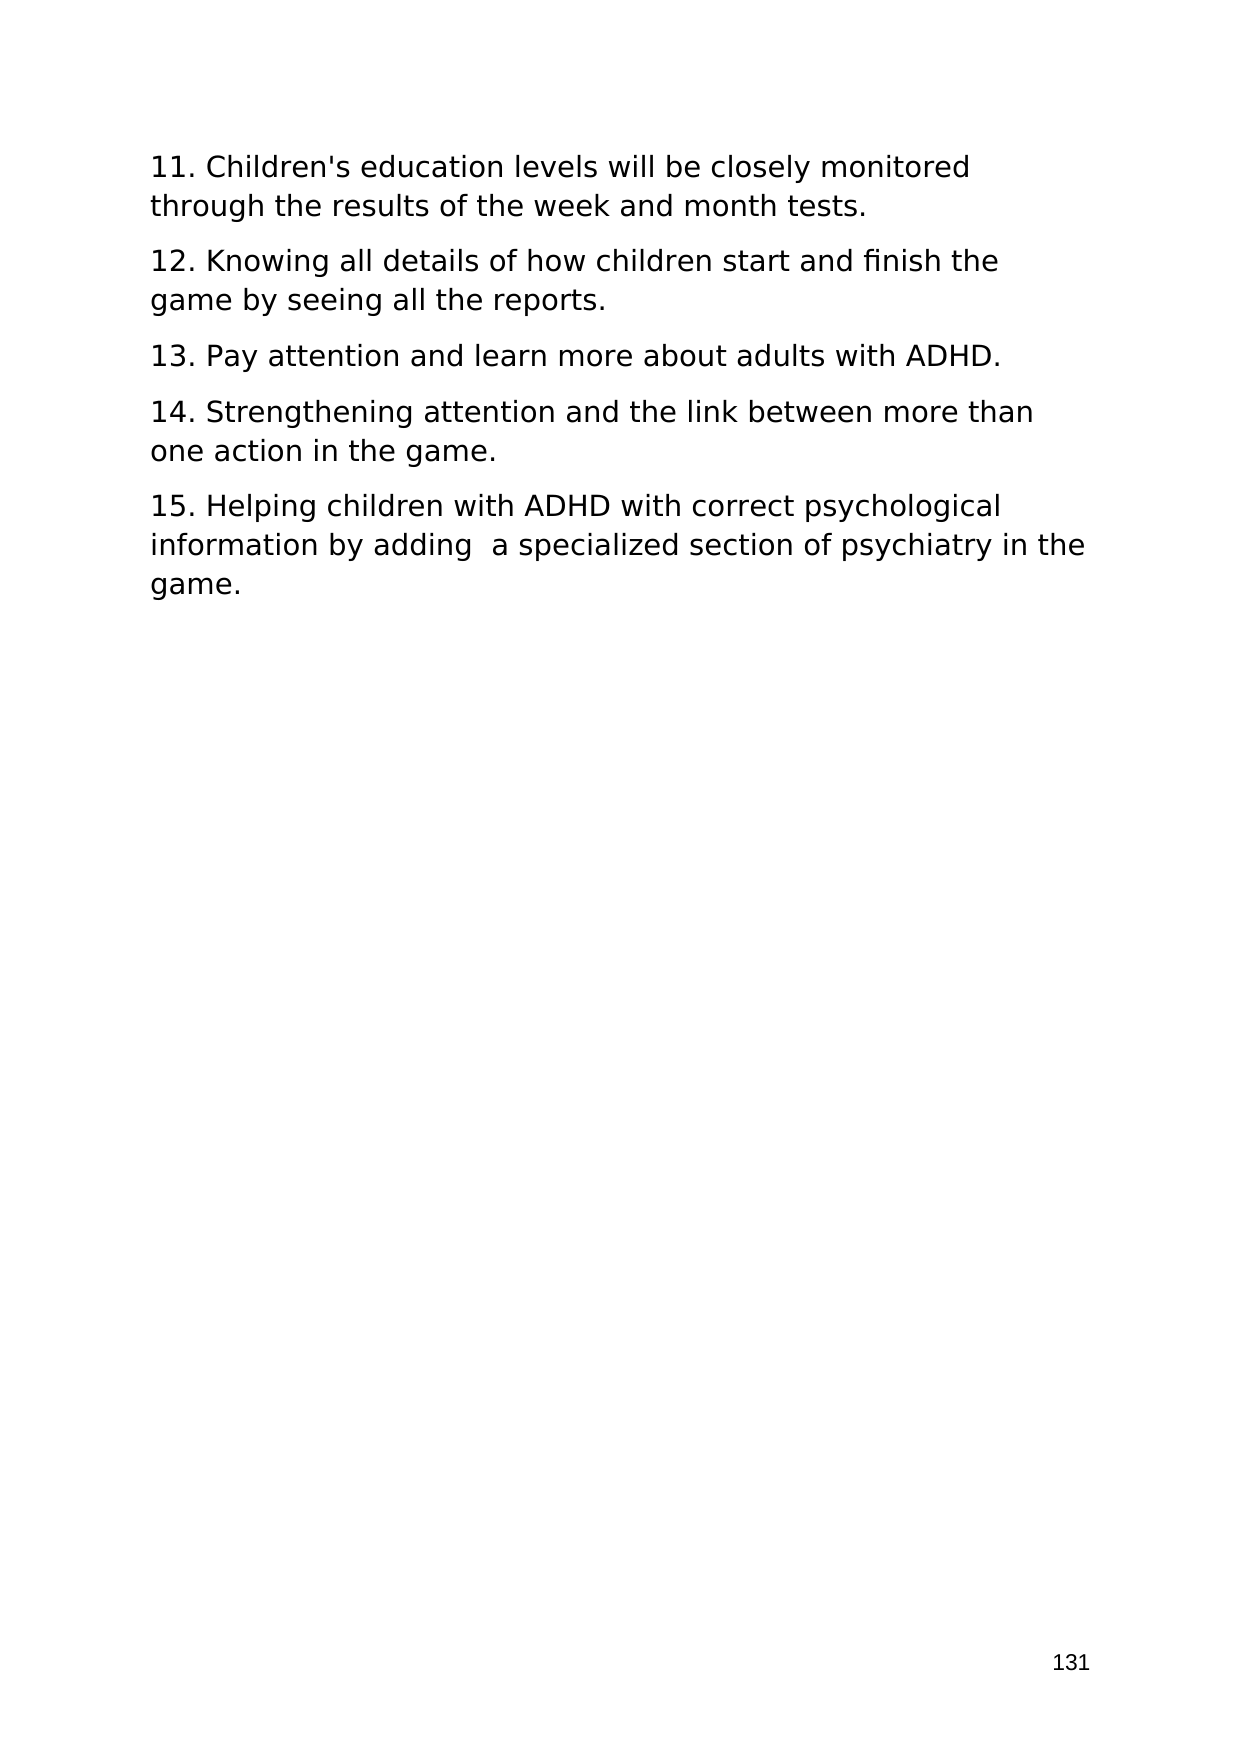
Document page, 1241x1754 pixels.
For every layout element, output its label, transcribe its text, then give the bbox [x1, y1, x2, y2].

text 13. Pay attention and learn more about adults with ADHD. [150, 339, 1090, 373]
text 14. Strengthening attention and the link between more than one action in the game. [150, 395, 1090, 468]
text 15. Helping children with ADHD with correct psychological information by adding a specialized section of psychiatry in the game. [150, 490, 1090, 602]
text 12. Knowing all details of how children start and finish the game by seeing all the reports. [150, 245, 1090, 318]
text 11. Children's education levels will be closely monitored through the results of the week and month tests. [150, 150, 1090, 223]
